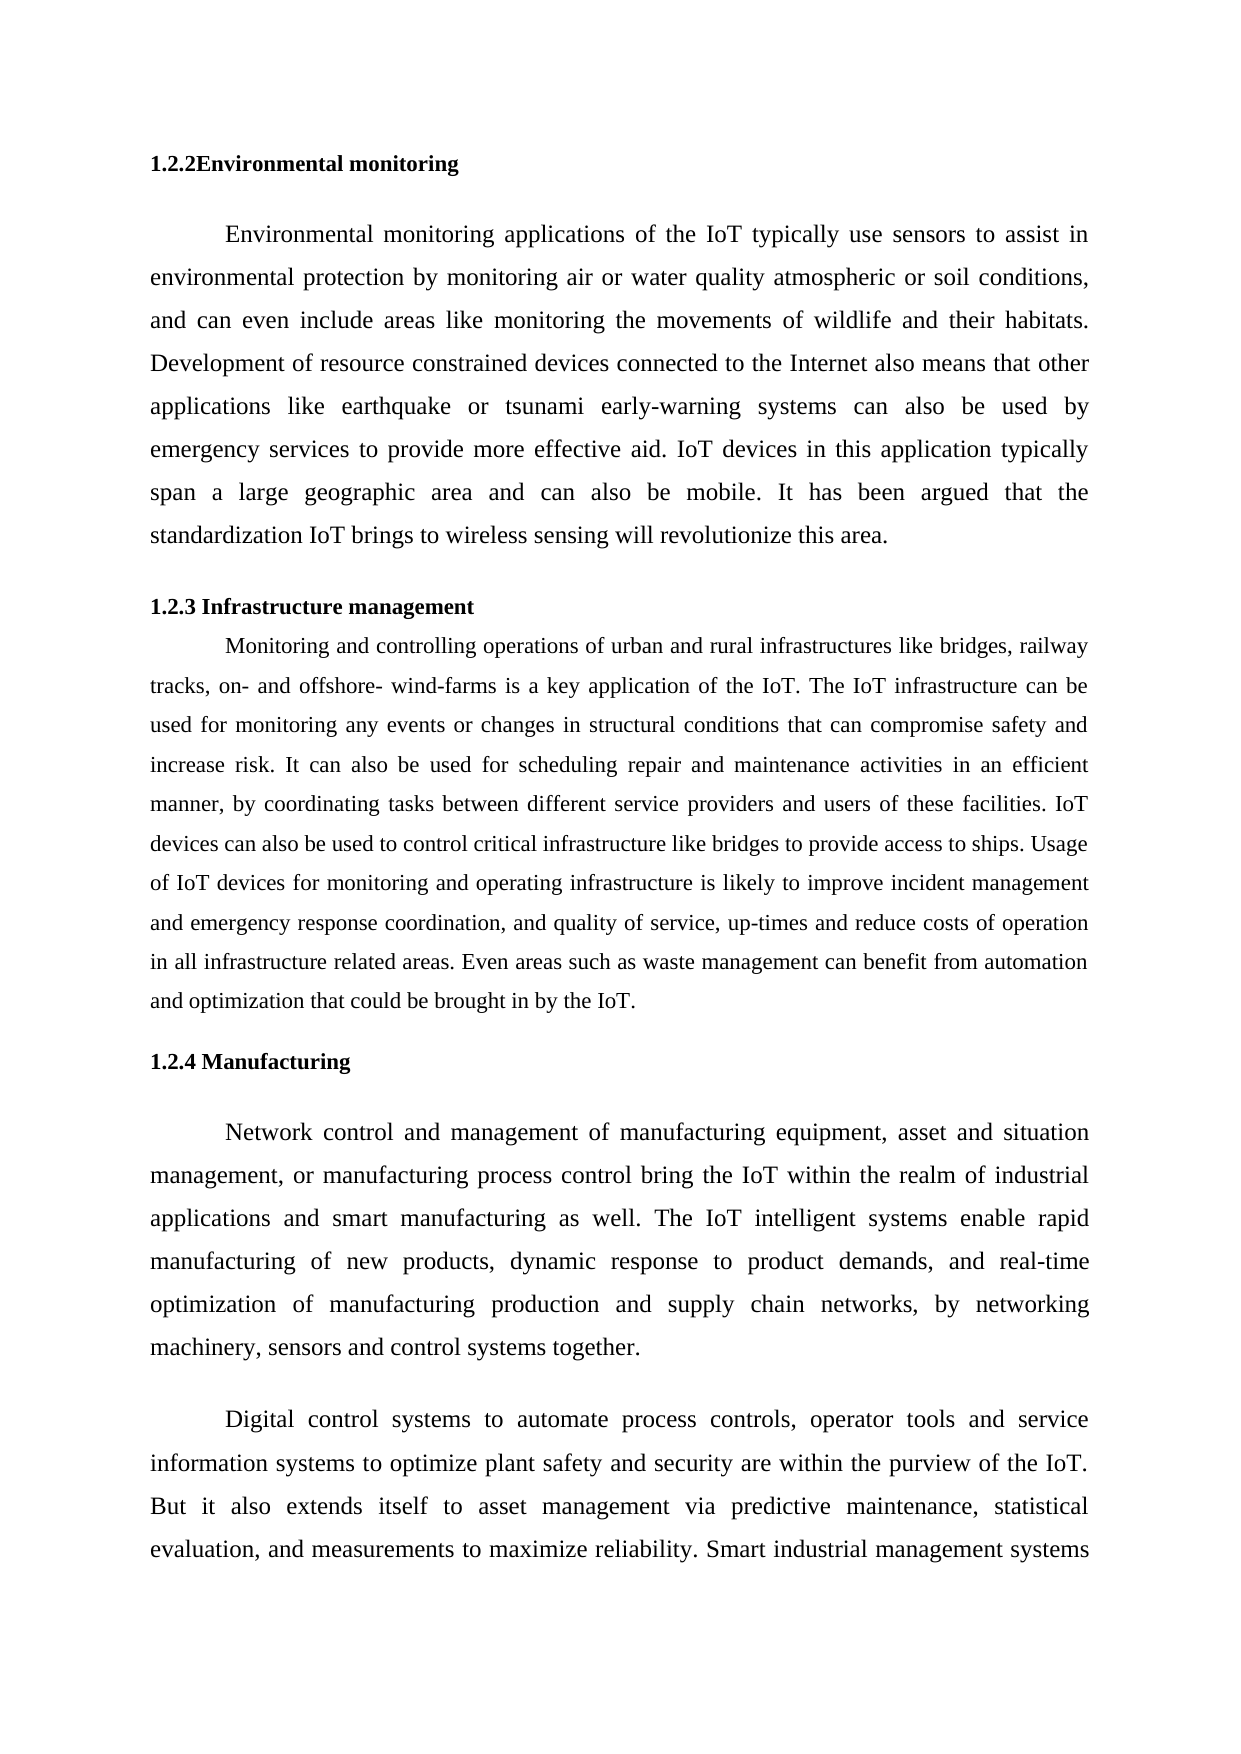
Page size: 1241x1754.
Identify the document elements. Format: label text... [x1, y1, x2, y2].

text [150, 1404, 1090, 1563]
text Network control and management of manufacturing equipment, asset and situation management, or manufacturing process control bring the IoT within the realm of industrial applications and smart manufacturing as well. The IoT intelligent systems enable rapid manufacturing of new products, dynamic response to product demands, and real-time optimization of manufacturing production and supply chain networks, by networking machinery, sensors and control systems together. [150, 1117, 1090, 1361]
subtitle 1.2.3 Infrastructure management [150, 593, 1090, 619]
text Monitoring and controlling operations of urban and rural infrastructures like bridges, railway tracks, on- and offshore- wind-farms is a key application of the IoT. The IoT infrastructure can be used for monitoring any events or changes in structural conditions that can compromise safety and increase risk. It can also be used for scheduling repair and maintenance activities in an efficient manner, by coordinating tasks between different service providers and users of these facilities. IoT devices can also be used to control critical infrastructure like bridges to provide access to ships. Usage of IoT devices for monitoring and operating infrastructure is likely to improve incident management and emergency response coordination, and quality of service, up-times and reduce costs of operation in all infrastructure related areas. Even areas such as waste management can benefit from automation and optimization that could be brought in by the IoT. [150, 632, 1090, 1014]
text Environmental monitoring applications of the IoT typically use sensors to assist in environmental protection by monitoring air or water quality atmospheric or soil conditions, and can even include areas like monitoring the movements of wildlife and their habitats. Development of resource constrained devices connected to the Internet also means that other applications like earthquake or tsunami early-warning systems can also be used by emergency services to provide more effective aid. IoT devices in this application typically span a large geographic area and can also be mobile. It has been argued that the standardization IoT brings to wireless sensing will revolutionize this area. [150, 219, 1090, 549]
subtitle 1.2.2Environmental monitoring [150, 150, 1090, 176]
subtitle 1.2.4 Manufacturing [150, 1048, 1090, 1074]
